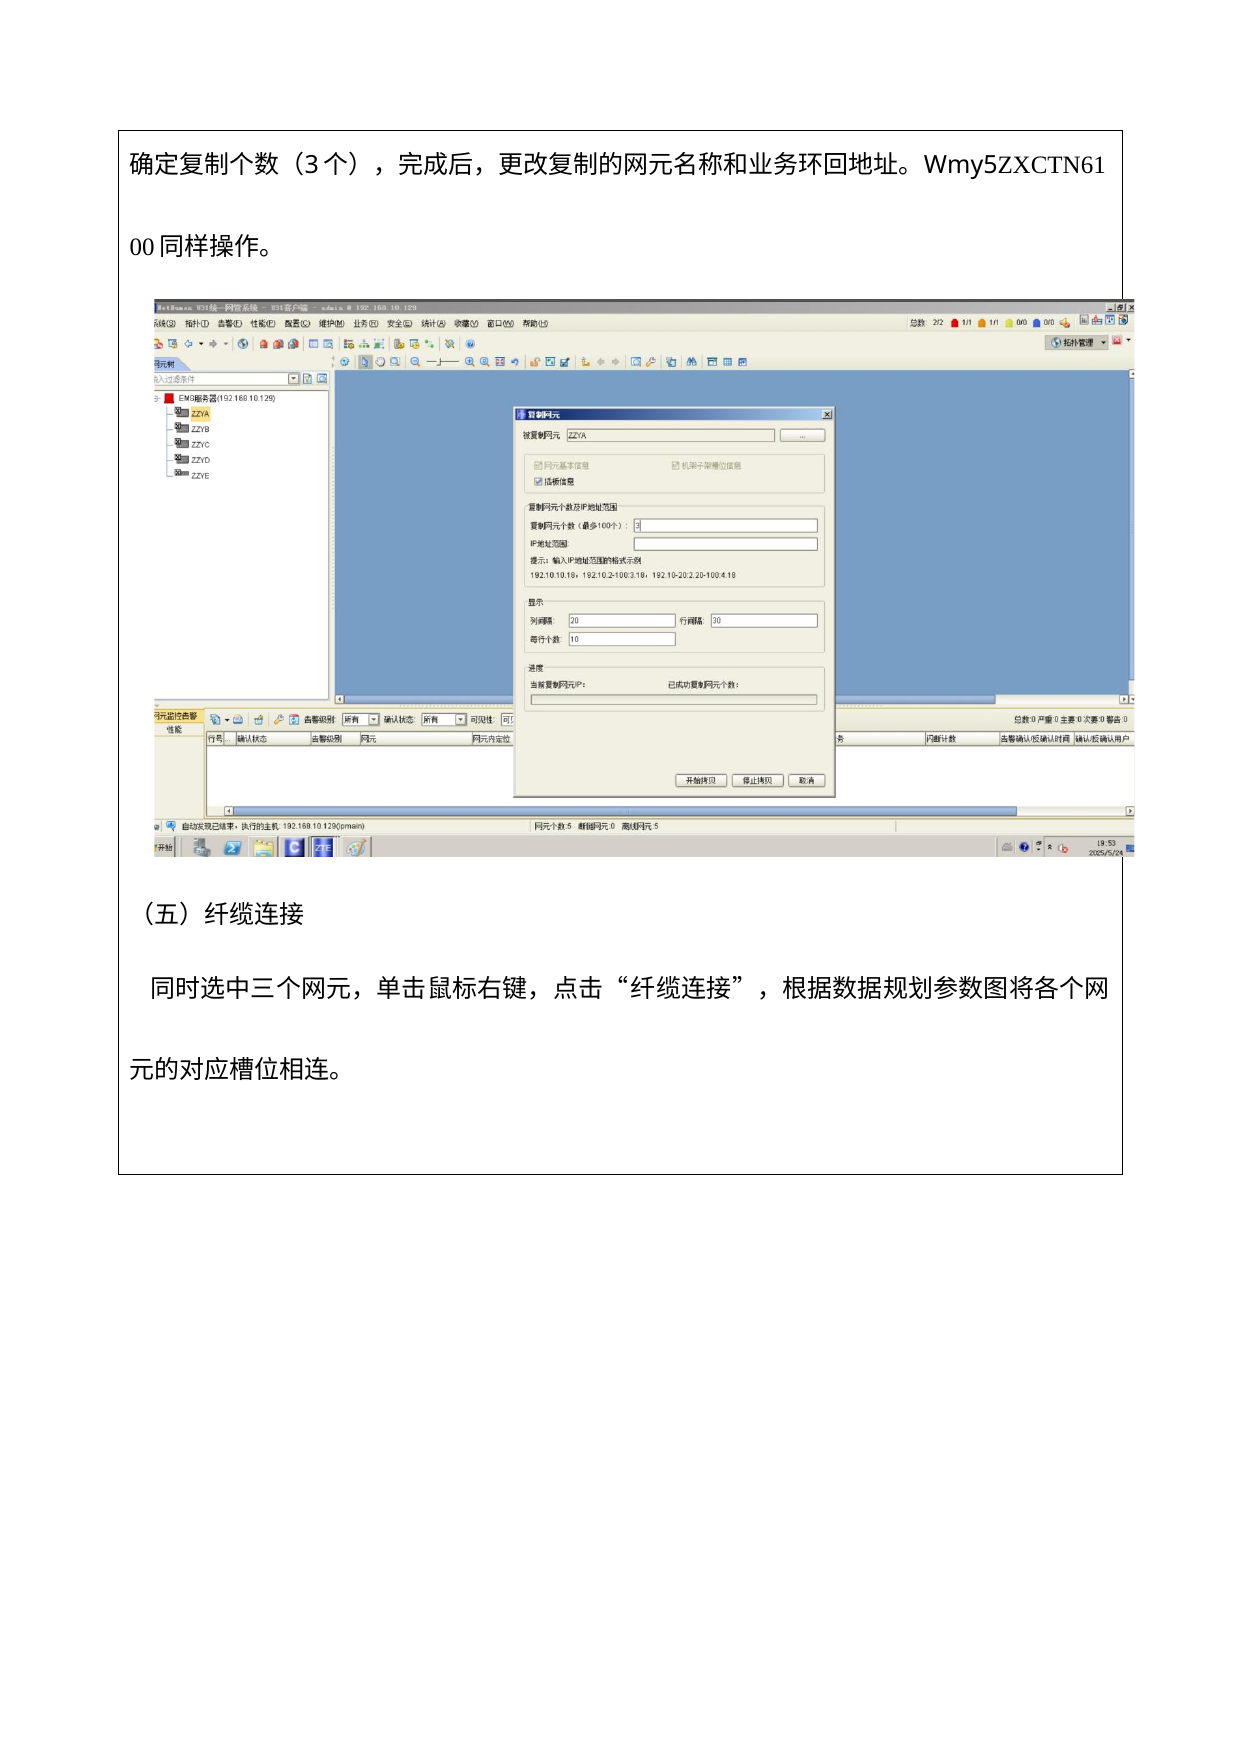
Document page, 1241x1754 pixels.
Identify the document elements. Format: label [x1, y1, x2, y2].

table_cell [119, 131, 1122, 1174]
picture [154, 299, 1135, 857]
